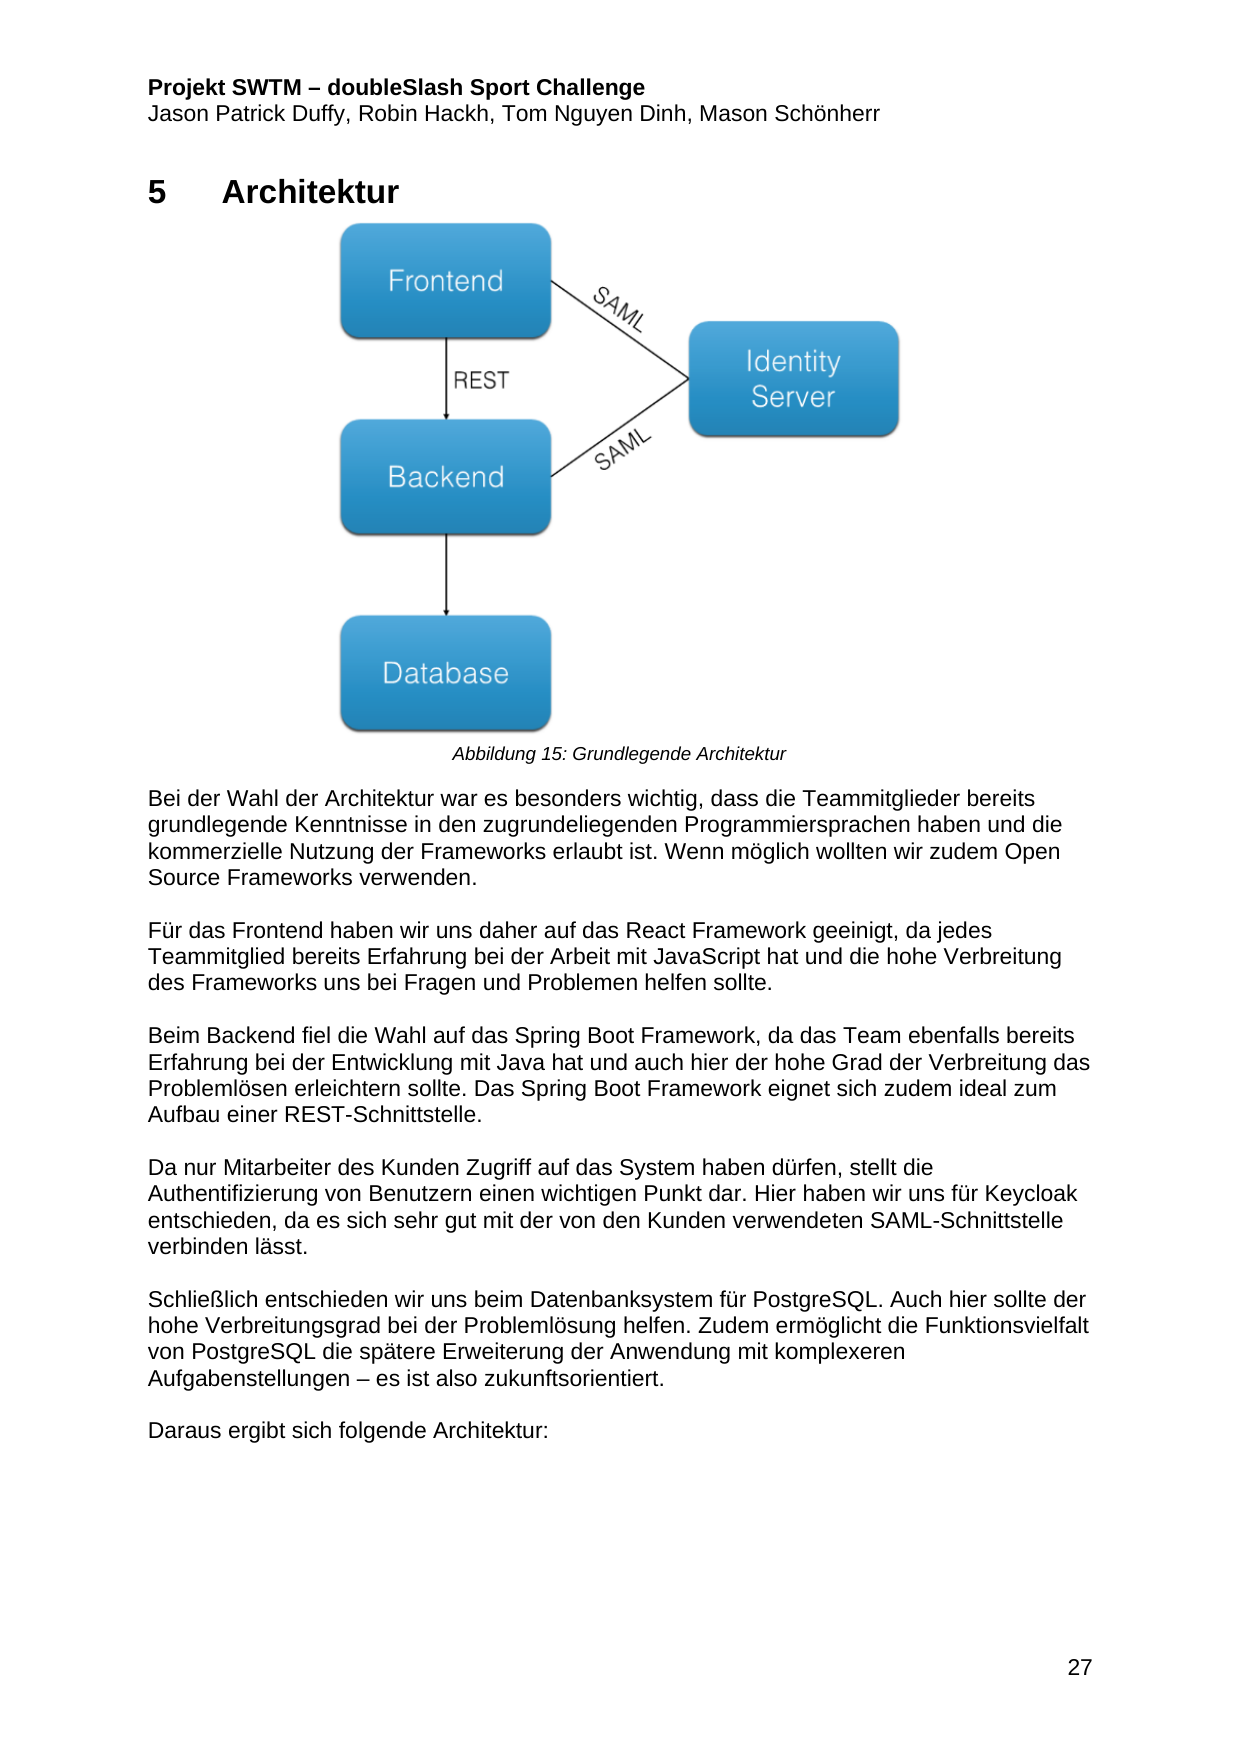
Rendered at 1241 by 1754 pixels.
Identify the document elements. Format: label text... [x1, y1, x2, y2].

text Daraus ergibt sich folgende Architektur: [148, 1417, 1093, 1444]
subtitle 5 Architektur [148, 173, 1093, 211]
text Beim Backend fiel die Wahl auf das Spring Boot Framework, da das Team ebenfalls bereits Erfahrung bei der Entwicklung mit Java hat und auch hier der hohe Grad der Verbreitung das Problemlösen erleichtern sollte. Das Spring Boot Framework eignet sich zudem ideal zum Aufbau einer REST-Schnittstelle. [148, 1022, 1093, 1127]
text Schließlich entschieden wir uns beim Datenbanksystem für PostgreSQL. Auch hier sollte der hohe Verbreitungsgrad bei der Problemlösung helfen. Zudem ermöglicht die Funktionsvielfalt von PostgreSQL die spätere Erweiterung der Anwendung mit komplexeren Aufgabenstellungen – es ist also zukunftsorientiert. [148, 1286, 1093, 1391]
text Da nur Mitarbeiter des Kunden Zugriff auf das System haben dürfen, stellt die Authentifizierung von Benutzern einen wichtigen Punkt dar. Hier haben wir uns für Keycloak entschieden, da es sich sehr gut mit der von den Kunden verwendeten SAML-Schnittstelle verbinden lässt. [148, 1154, 1093, 1259]
text Bei der Wahl der Architektur war es besonders wichtig, dass die Teammitglieder bereits grundlegende Kenntnisse in den zugrundeliegenden Programmiersprachen haben und die kommerzielle Nutzung der Frameworks erlaubt ist. Wenn möglich wollten wir zudem Open Source Frameworks verwenden. [148, 785, 1093, 890]
text Für das Frontend haben wir uns daher auf das React Framework geeinigt, da jedes Teammitglied bereits Erfahrung bei der Arbeit mit JavaScript hat und die hohe Verbreitung des Frameworks uns bei Fragen und Problemen helfen sollte. [148, 917, 1093, 996]
picture [147, 211, 1093, 743]
text Abbildung 15: Grundlegende Architektur [148, 743, 1093, 764]
